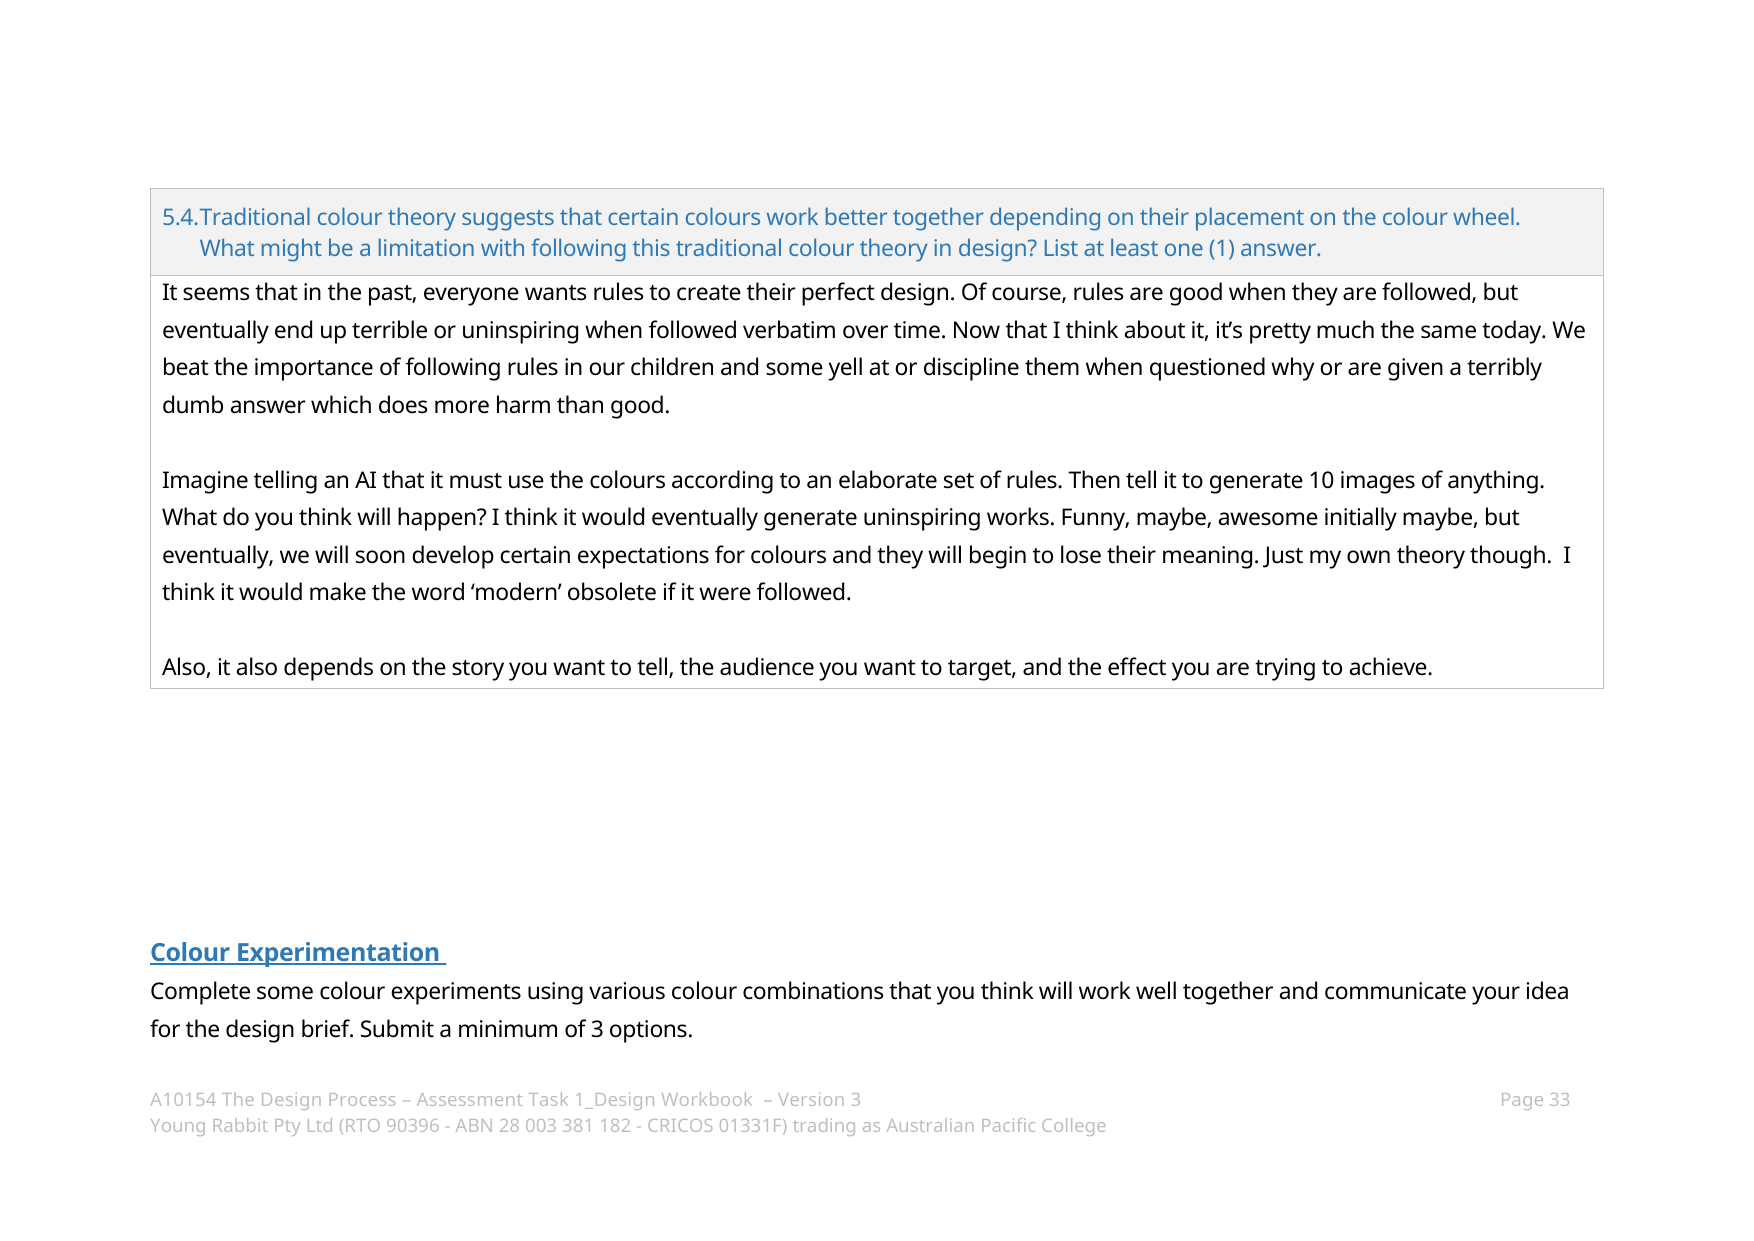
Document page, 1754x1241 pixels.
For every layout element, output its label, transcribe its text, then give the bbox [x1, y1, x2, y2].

table_cell It seems that in the past, everyone wants rules to create their perfect design. Of course, rules are good when they are followed, but eventually end up terrible or uninspiring when followed verbatim over time. Now that I think about it, it’s pretty much the same today. We beat the importance of following rules in our children and some yell at or discipline them when questioned why or are given a terribly dumb answer which does more harm than good. Imagine telling an AI that it must use the colours according to an elaborate set of rules. Then tell it to generate 10 images of anything. What do you think will happen? I think it would eventually generate uninspiring works. Funny, maybe, awesome initially maybe, but eventually, we will soon develop certain expectations for colours and they will begin to lose their meaning. Just my own theory though. I think it would make the word ‘modern’ obsolete if it were followed. Also, it also depends on the story you want to tell, the audience you want to target, and the effect you are trying to achieve. [151, 276, 1603, 688]
text Complete some colour experiments using various colour combinations that you think will work well together and communicate your idea for the design brief. Submit a minimum of 3 options. [150, 975, 1604, 1044]
text Colour Experimentation [150, 934, 1604, 968]
table_header Traditional colour theory suggests that certain colours work better together depending on their placement on the colour wheel. What might be a limitation with following this traditional colour theory in design? List at least one (1) answer. [151, 189, 1603, 275]
